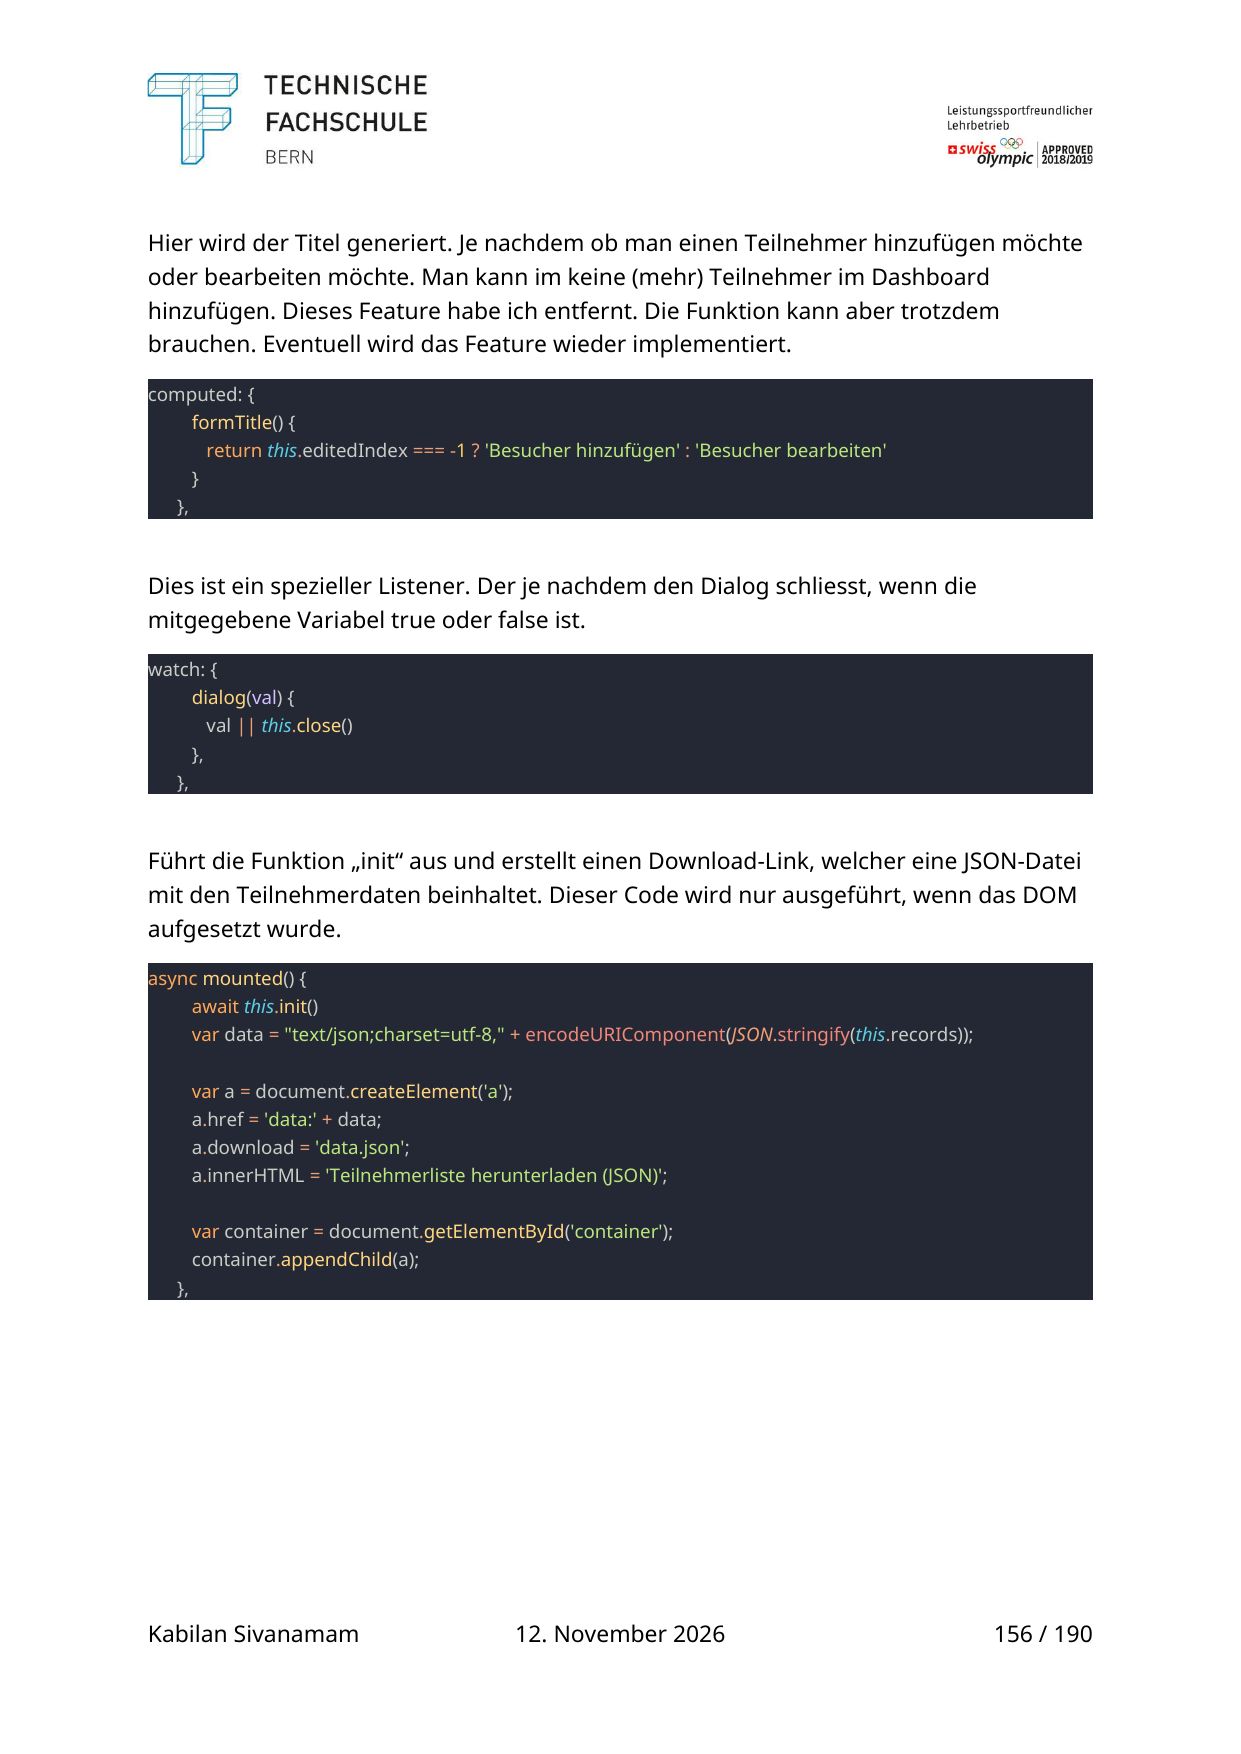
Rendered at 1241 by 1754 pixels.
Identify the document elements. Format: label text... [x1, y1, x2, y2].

text val || this.close() [148, 710, 1093, 738]
text formTitle() { [148, 407, 1093, 435]
text a.href = 'data:' + data; [148, 1103, 1093, 1132]
text await this.init() [148, 991, 1093, 1019]
text }, [148, 491, 1093, 519]
text var container = document.getElementById('container'); [148, 1216, 1093, 1244]
text }, [148, 1272, 1093, 1300]
text var a = document.createElement('a'); [148, 1075, 1093, 1103]
picture [147, 73, 1093, 196]
text async mounted() { [148, 963, 1093, 991]
text }, [148, 766, 1093, 794]
text computed: { [148, 379, 1093, 407]
text }, [148, 738, 1093, 766]
text a.innerHTML = 'Teilnehmerliste herunterladen (JSON)'; [148, 1160, 1093, 1188]
text return this.editedIndex === -1 ? 'Besucher hinzufügen' : 'Besucher bearbeiten' [148, 435, 1093, 463]
text a.download = 'data.json'; [148, 1132, 1093, 1160]
text } [148, 463, 1093, 491]
text watch: { [148, 654, 1093, 682]
text dialog(val) { [148, 682, 1093, 710]
text Hier wird der Titel generiert. Je nachdem ob man einen Teilnehmer hinzufügen möchte oder bearbeiten möchte. Man kann im keine (mehr) Teilnehmer im Dashboard hinzufügen. Dieses Feature habe ich entfernt. Die Funktion kann aber trotzdem brauchen. Eventuell wird das Feature wieder implementiert. [148, 227, 1093, 359]
text Dies ist ein spezieller Listener. Der je nachdem den Dialog schliesst, wenn die mitgegebene Variabel true oder false ist. [148, 570, 1093, 635]
text Führt die Funktion „init“ aus und erstellt einen Download-Link, welcher eine JSON-Datei mit den Teilnehmerdaten beinhaltet. Dieser Code wird nur ausgeführt, wenn das DOM aufgesetzt wurde. [148, 845, 1093, 944]
text container.appendChild(a); [148, 1244, 1093, 1272]
text var data = "text/json;charset=utf-8," + encodeURIComponent(JSON.stringify(this.records)); [148, 1019, 1093, 1047]
